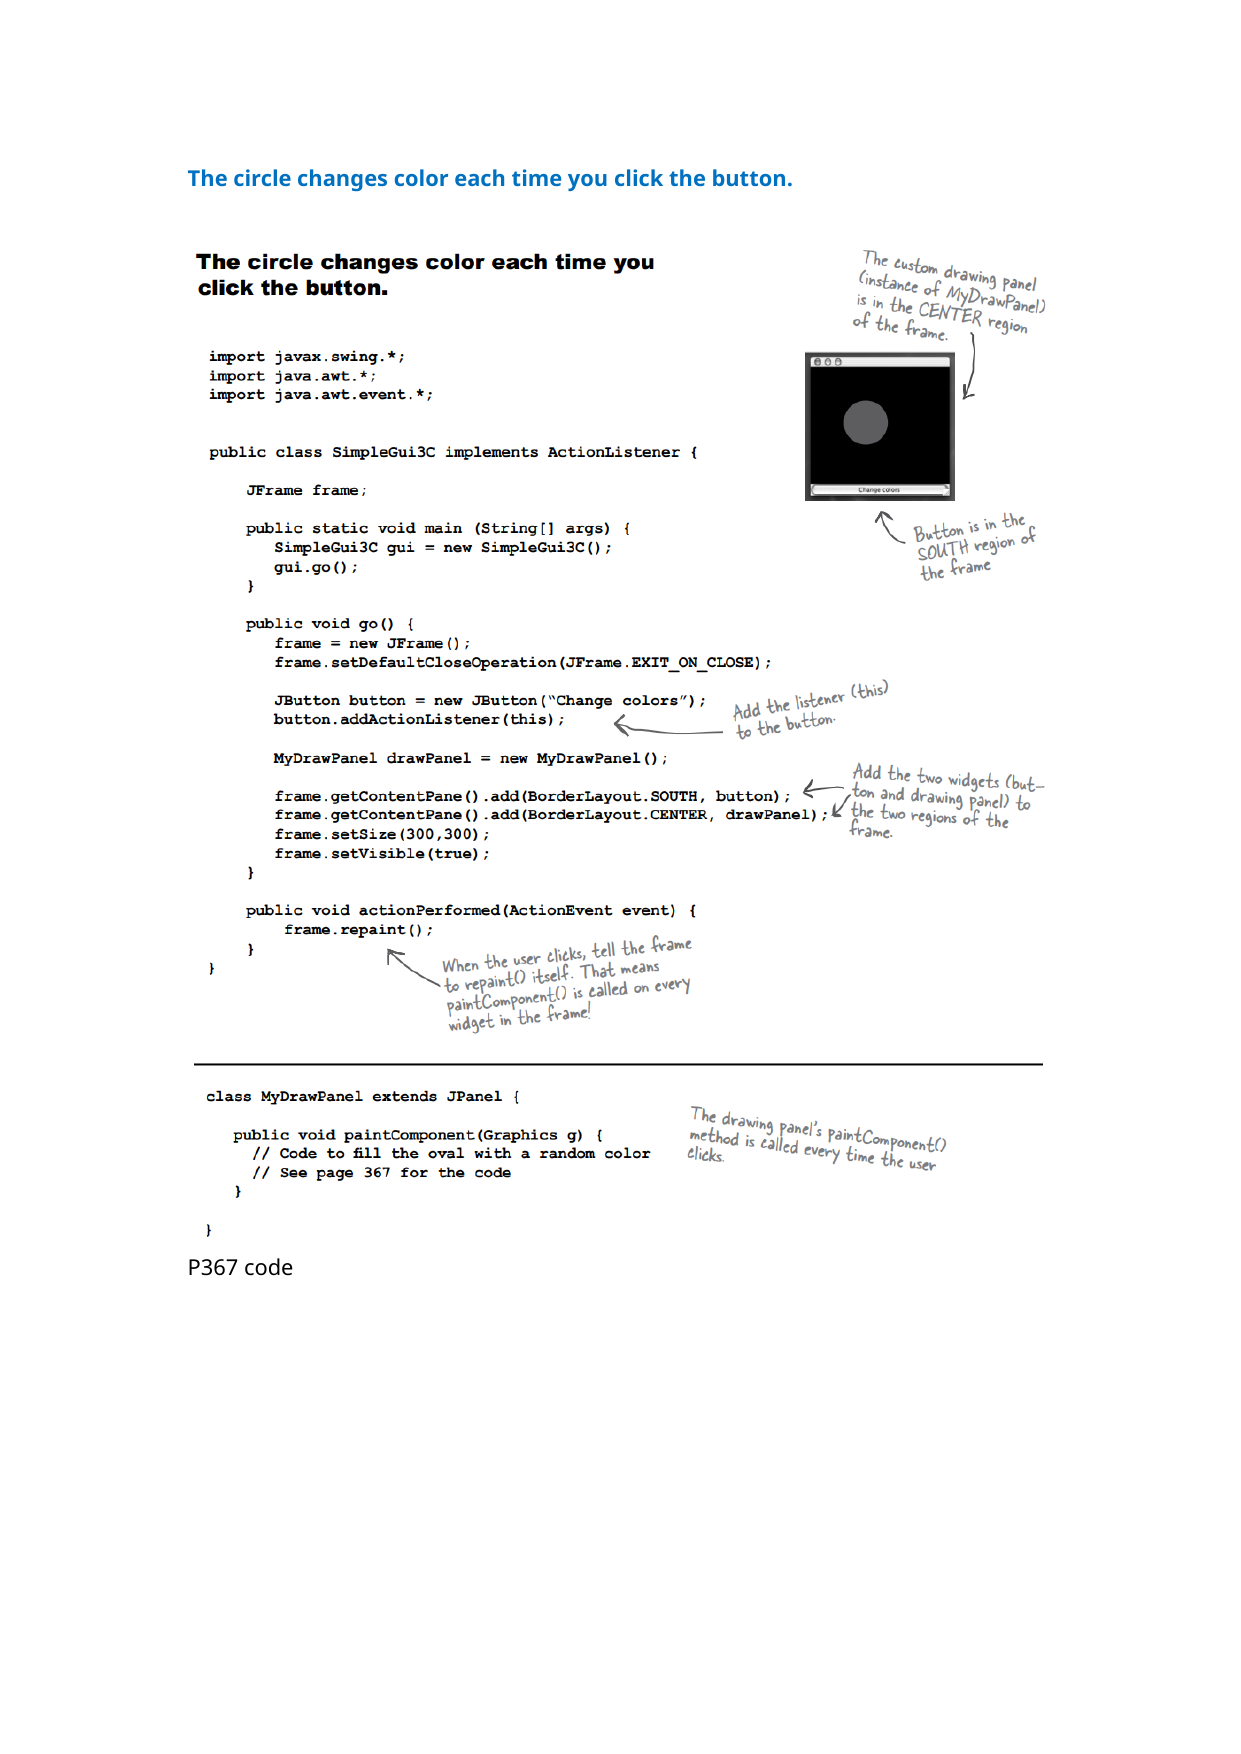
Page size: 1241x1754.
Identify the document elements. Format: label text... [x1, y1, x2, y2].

text P367 code [187, 1251, 1053, 1283]
picture [187, 243, 1052, 1040]
picture [187, 1055, 1052, 1246]
subtitle The circle changes color each time you click the button. [187, 162, 1053, 194]
